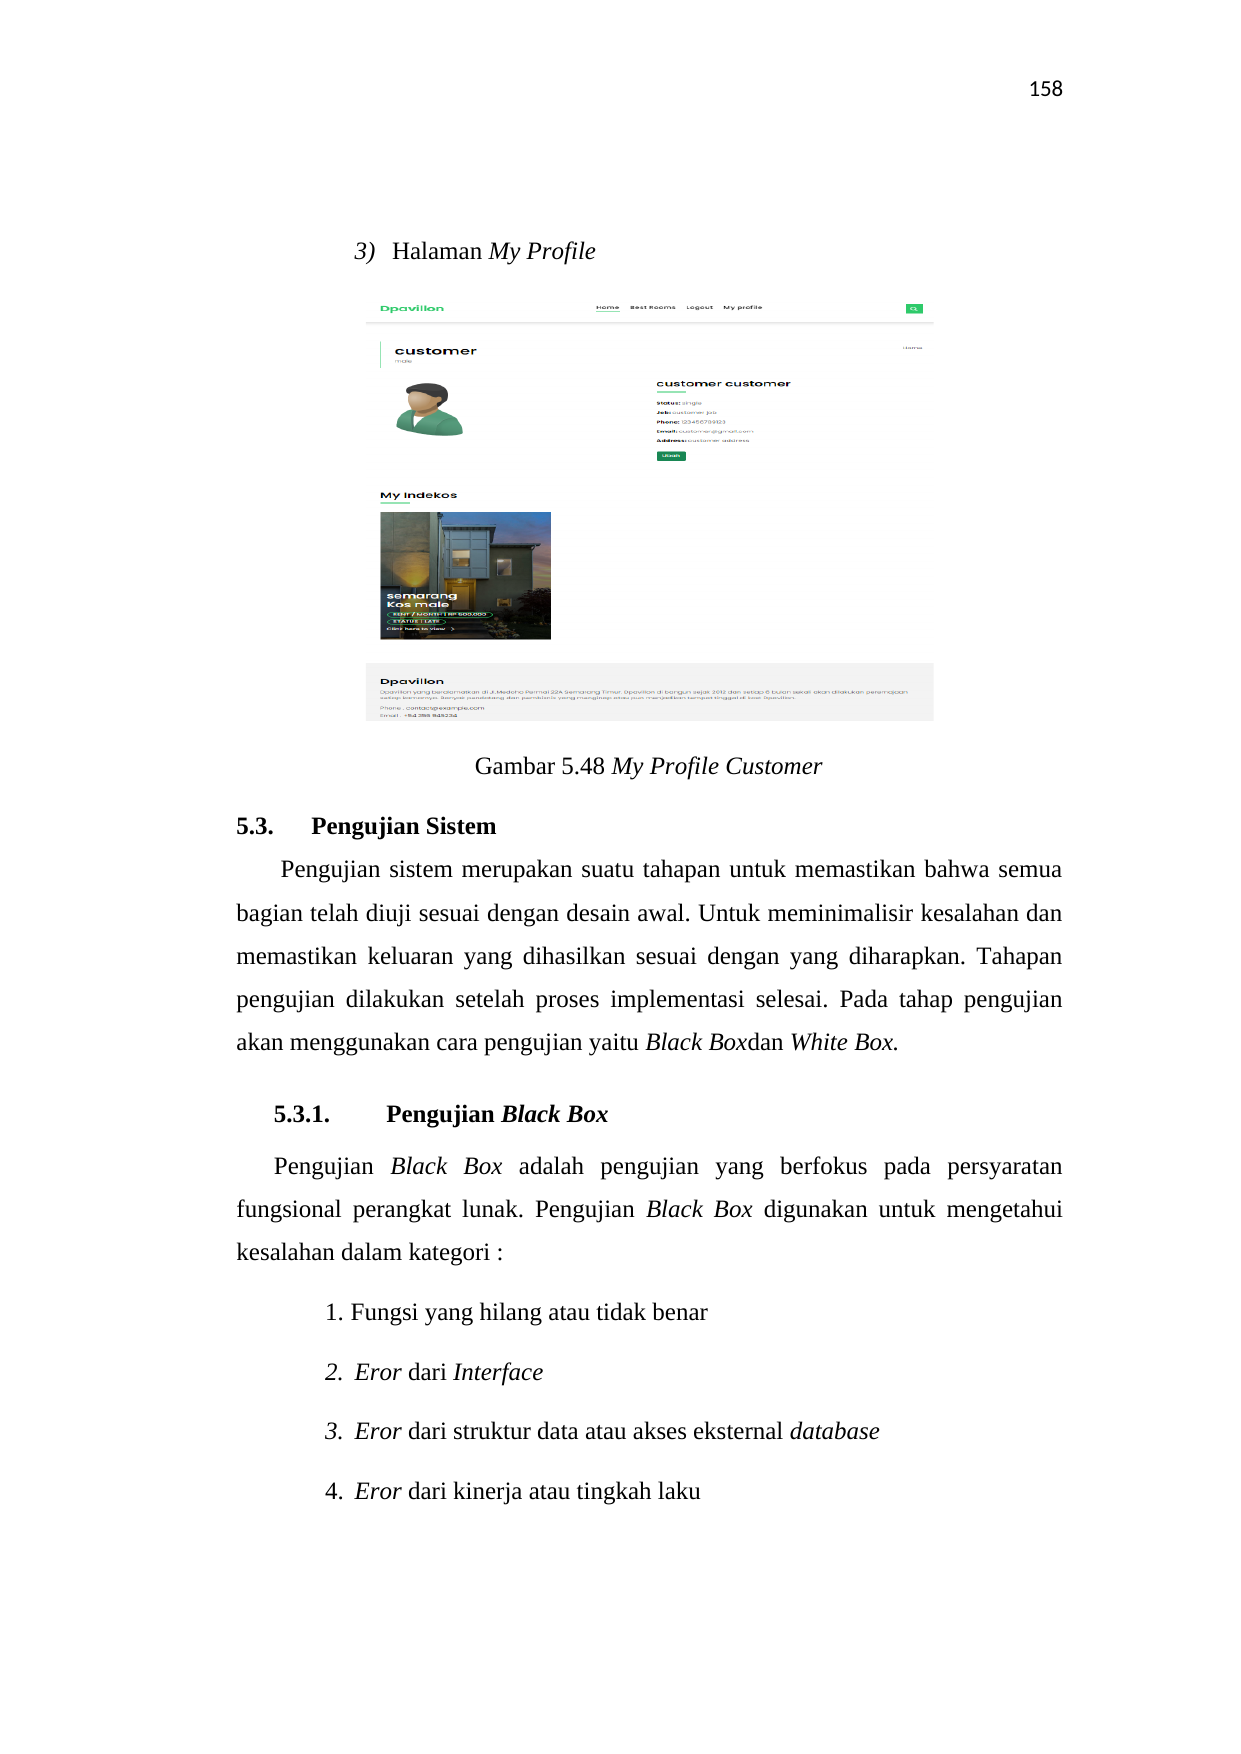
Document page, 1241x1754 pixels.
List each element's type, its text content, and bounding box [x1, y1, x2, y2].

list Eror dari struktur data atau akses eksternal database [325, 1416, 1063, 1445]
list Eror dari kinerja atau tingkah laku [325, 1476, 1063, 1505]
text Pengujian Black Box adalah pengujian yang berfokus pada persyaratan fungsional perangkat lunak. Pengujian Black Box digunakan untuk mengetahui kesalahan dalam kategori : [236, 1151, 1063, 1266]
list Halaman My Profile [354, 236, 1063, 265]
picture [365, 296, 934, 721]
subtitle Pengujian Black Box [274, 1099, 1063, 1128]
subtitle Pengujian Sistem [236, 811, 1063, 840]
list Eror dari Interface [325, 1357, 1063, 1385]
text Pengujian sistem merupakan suatu tahapan untuk memastikan bahwa semua bagian telah diuji sesuai dengan desain awal. Untuk meminimalisir kesalahan dan memastikan keluaran yang dihasilkan sesuai dengan yang diharapkan. Tahapan pengujian dilakukan setelah proses implementasi selesai. Pada tahap pengujian akan menggunakan cara pengujian yaitu Black Boxdan White Box. [236, 854, 1063, 1056]
list Fungsi yang hilang atau tidak benar [325, 1297, 1063, 1326]
text Gambar 5.48 My Profile Customer [236, 751, 1063, 780]
